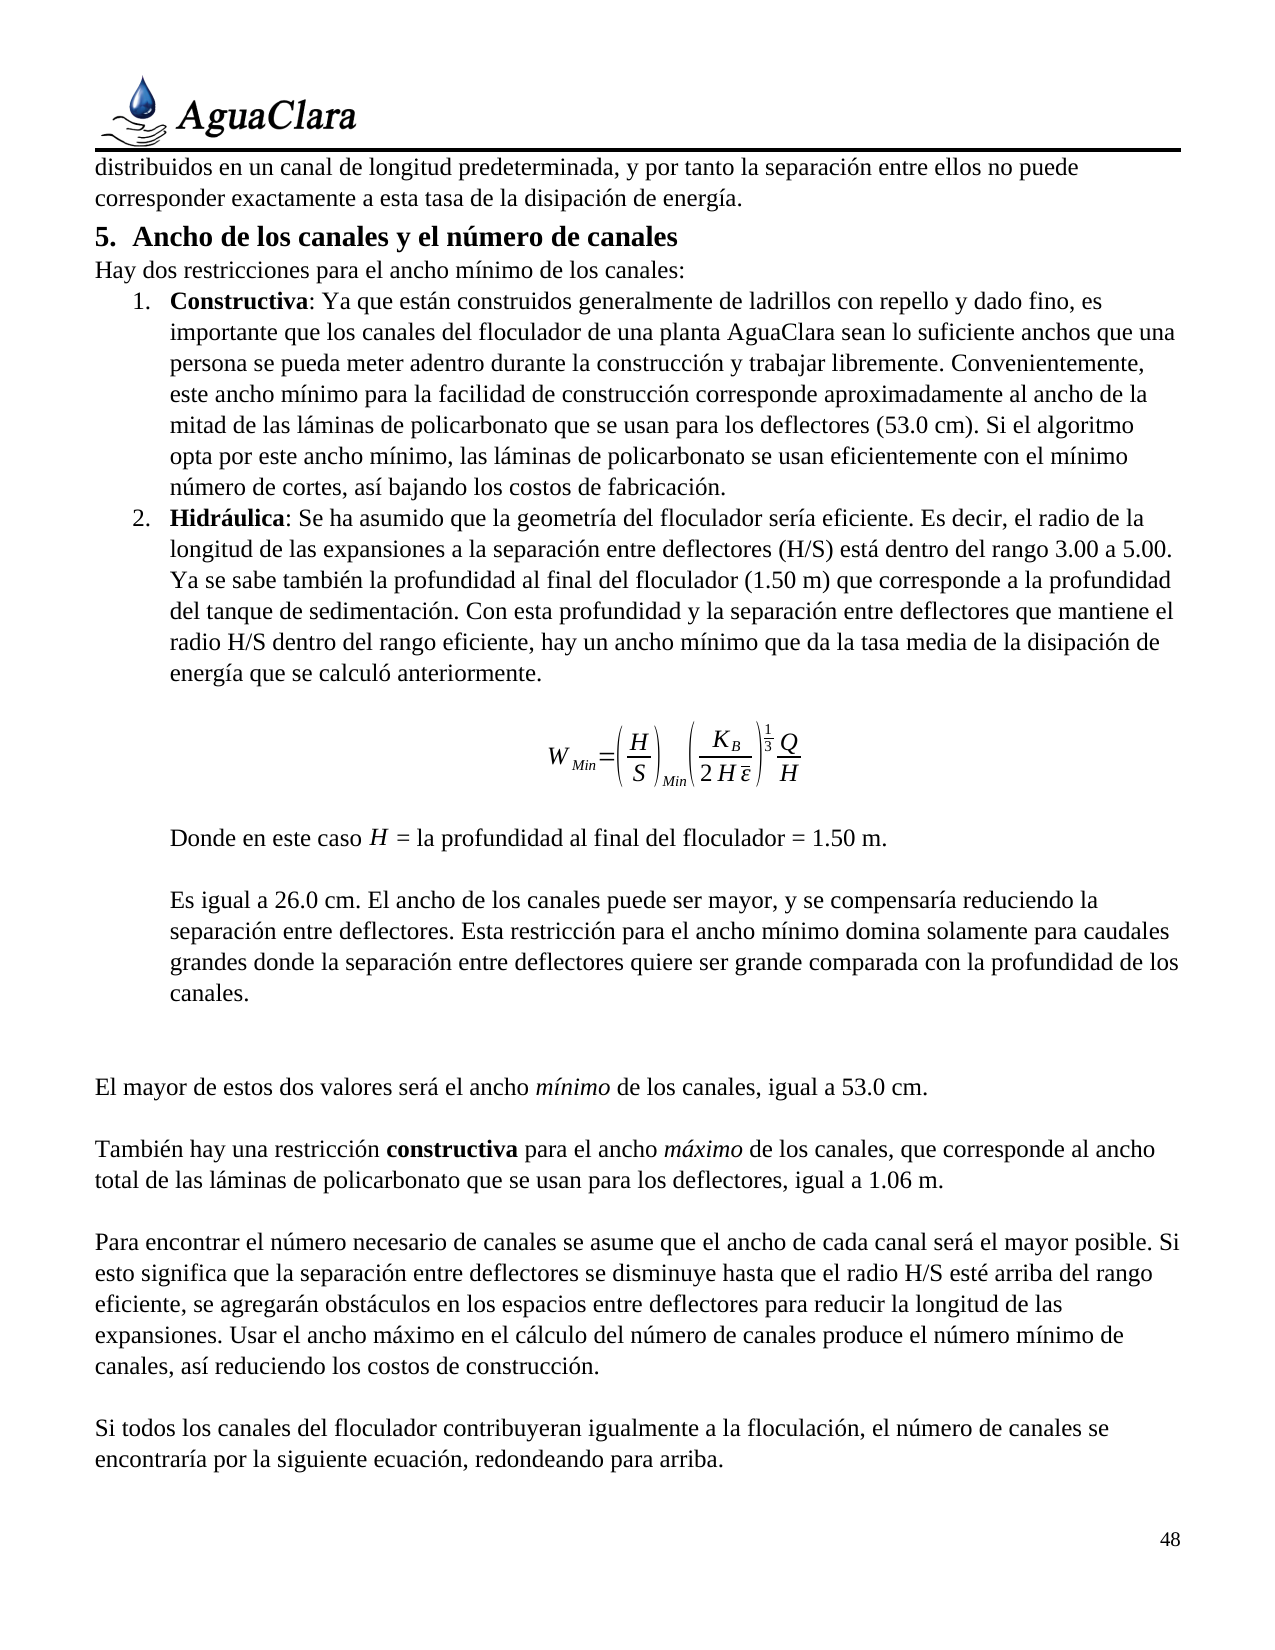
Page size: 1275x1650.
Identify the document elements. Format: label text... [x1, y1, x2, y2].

subtitle Ancho de los canales y el número de canales [94, 219, 1181, 252]
text También hay una restricción constructiva para el ancho máximo de los canales, que corresponde al ancho total de las láminas de policarbonato que se usan para los deflectores, igual a 1.06 m. [94, 1134, 1181, 1193]
picture [94, 75, 373, 148]
list Es igual a 26.0 cm. El ancho de los canales puede ser mayor, y se compensaría reduciendo la separación entre deflectores. Esta restricción para el ancho mínimo domina solamente para caudales grandes donde la separación entre deflectores quiere ser grande comparada con la profundidad de los canales. [169, 885, 1181, 1007]
list Hidráulica: Se ha asumido que la geometría del floculador sería eficiente. Es decir, el radio de la longitud de las expansiones a la separación entre deflectores (H/S) está dentro del rango 3.00 a 5.00. Ya se sabe también la profundidad al final del floculador (1.50 m) que corresponde a la profundidad del tanque de sedimentación. Con esta profundidad y la separación entre deflectores que mantiene el radio H/S dentro del rango eficiente, hay un ancho mínimo que da la tasa media de la disipación de energía que se calculó anteriormente. [132, 503, 1181, 687]
text Hay dos restricciones para el ancho mínimo de los canales: [94, 255, 1181, 283]
list Constructiva: Ya que están construidos generalmente de ladrillos con repello y dado fino, es importante que los canales del floculador de una planta AguaClara sean lo suficiente anchos que una persona se pueda meter adentro durante la construcción y trabajar libremente. Convenientemente, este ancho mínimo para la facilidad de construcción corresponde aproximadamente al ancho de la mitad de las láminas de policarbonato que se usan para los deflectores (53.0 cm). Si el algoritmo opta por este ancho mínimo, las láminas de policarbonato se usan eficientemente con el mínimo número de cortes, así bajando los costos de fabricación. [132, 286, 1181, 501]
text Para encontrar el número necesario de canales se asume que el ancho de cada canal será el mayor posible. Si esto significa que la separación entre deflectores se disminuye hasta que el radio H/S esté arriba del rango eficiente, se agregarán obstáculos en los espacios entre deflectores para reducir la longitud de las expansiones. Usar el ancho máximo en el cálculo del número de canales produce el número mínimo de canales, así reduciendo los costos de construcción. [94, 1227, 1181, 1380]
list Donde en este caso = la profundidad al final del floculador = 1.50 m. [169, 823, 1181, 852]
text El mayor de estos dos valores será el ancho mínimo de los canales, igual a 53.0 cm. [94, 1072, 1181, 1100]
text Si todos los canales del floculador contribuyeran igualmente a la floculación, el número de canales se encontraría por la siguiente ecuación, redondeando para arriba. [94, 1413, 1181, 1473]
